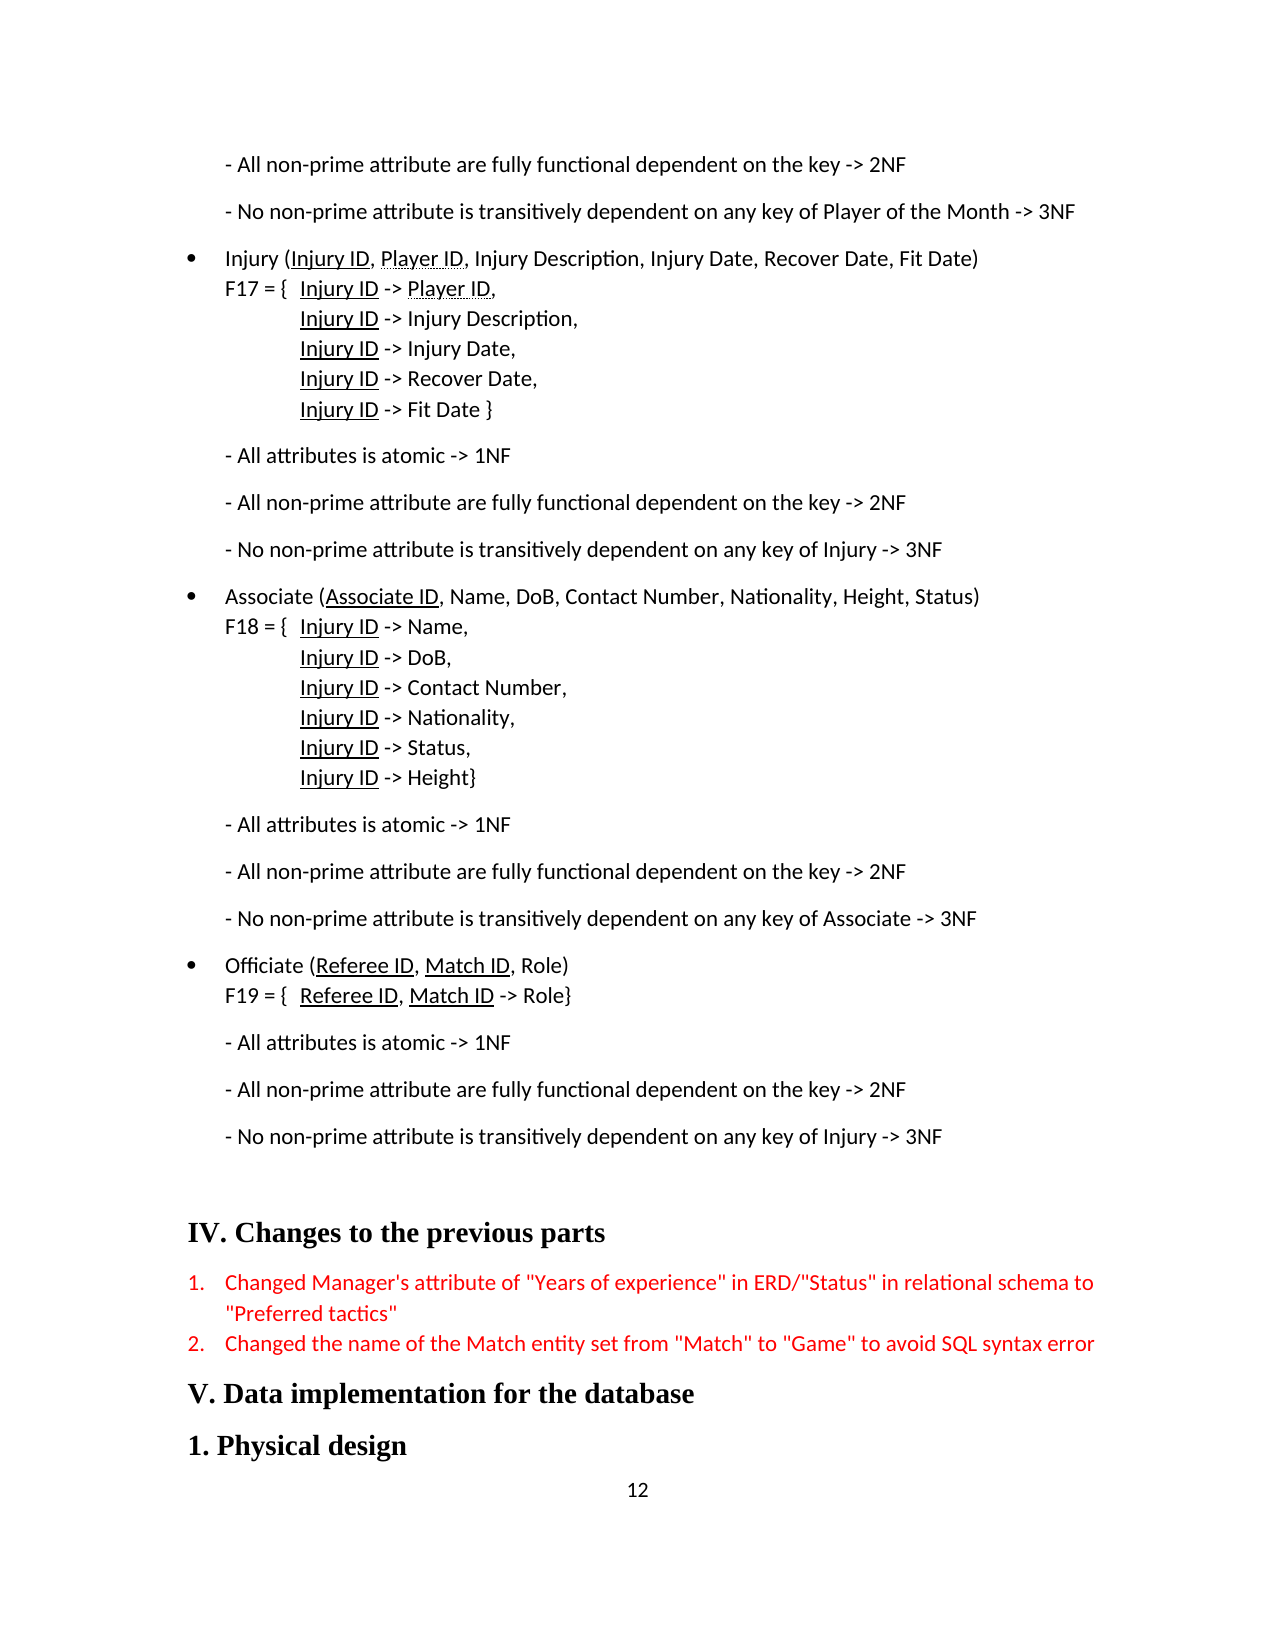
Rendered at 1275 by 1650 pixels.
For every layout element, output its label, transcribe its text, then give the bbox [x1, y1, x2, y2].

list Injury ID -> Injury Date, [225, 334, 1125, 362]
list Injury ID -> Contact Number, [225, 673, 1125, 701]
list Associate (Associate ID, Name, DoB, Contact Number, Nationality, Height, Status) [187, 582, 1125, 610]
list F17 = { Injury ID -> Player ID, [225, 274, 1125, 302]
list Injury ID -> Height} [225, 763, 1125, 792]
list Injury ID -> Recover Date, [225, 364, 1125, 393]
text IV. Changes to the previous parts [187, 1216, 1125, 1249]
list Officiate (Referee ID, Match ID, Role) [187, 951, 1125, 979]
list Injury (Injury ID, Player ID, Injury Description, Injury Date, Recover Date, Fit Date) [187, 244, 1125, 272]
list Injury ID -> DoB, [225, 643, 1125, 671]
text - No non-prime attribute is transitively dependent on any key of Associate -> 3NF [150, 904, 1125, 932]
list Injury ID -> Injury Description, [225, 304, 1125, 332]
text - All non-prime attribute are fully functional dependent on the key -> 2NF [150, 857, 1125, 885]
list Injury ID -> Nationality, [225, 703, 1125, 731]
text - All non-prime attribute are fully functional dependent on the key -> 2NF [150, 488, 1125, 517]
list Injury ID -> Status, [225, 733, 1125, 761]
list Changed the name of the Match entity set from "Match" to "Game" to avoid SQL syntax error [187, 1329, 1125, 1357]
text - No non-prime attribute is transitively dependent on any key of Injury -> 3NF [150, 535, 1125, 563]
text V. Data implementation for the database [187, 1376, 1125, 1409]
list Changed Manager's attribute of "Years of experience" in ERD/"Status" in relational schema to "Preferred tactics" [187, 1268, 1125, 1327]
list Injury ID -> Fit Date } [225, 395, 1125, 423]
text 1. Physical design [187, 1428, 1125, 1462]
list F19 = { Referee ID, Match ID -> Role} [225, 981, 1125, 1009]
text - All attributes is atomic -> 1NF [150, 810, 1125, 838]
text - No non-prime attribute is transitively dependent on any key of Injury -> 3NF [150, 1122, 1125, 1150]
text - All attributes is atomic -> 1NF [150, 1028, 1125, 1056]
text - No non-prime attribute is transitively dependent on any key of Player of the Month -> 3NF [150, 197, 1125, 225]
text - All non-prime attribute are fully functional dependent on the key -> 2NF [150, 150, 1125, 178]
text - All attributes is atomic -> 1NF [150, 442, 1125, 470]
list F18 = { Injury ID -> Name, [225, 612, 1125, 641]
text - All non-prime attribute are fully functional dependent on the key -> 2NF [150, 1075, 1125, 1103]
